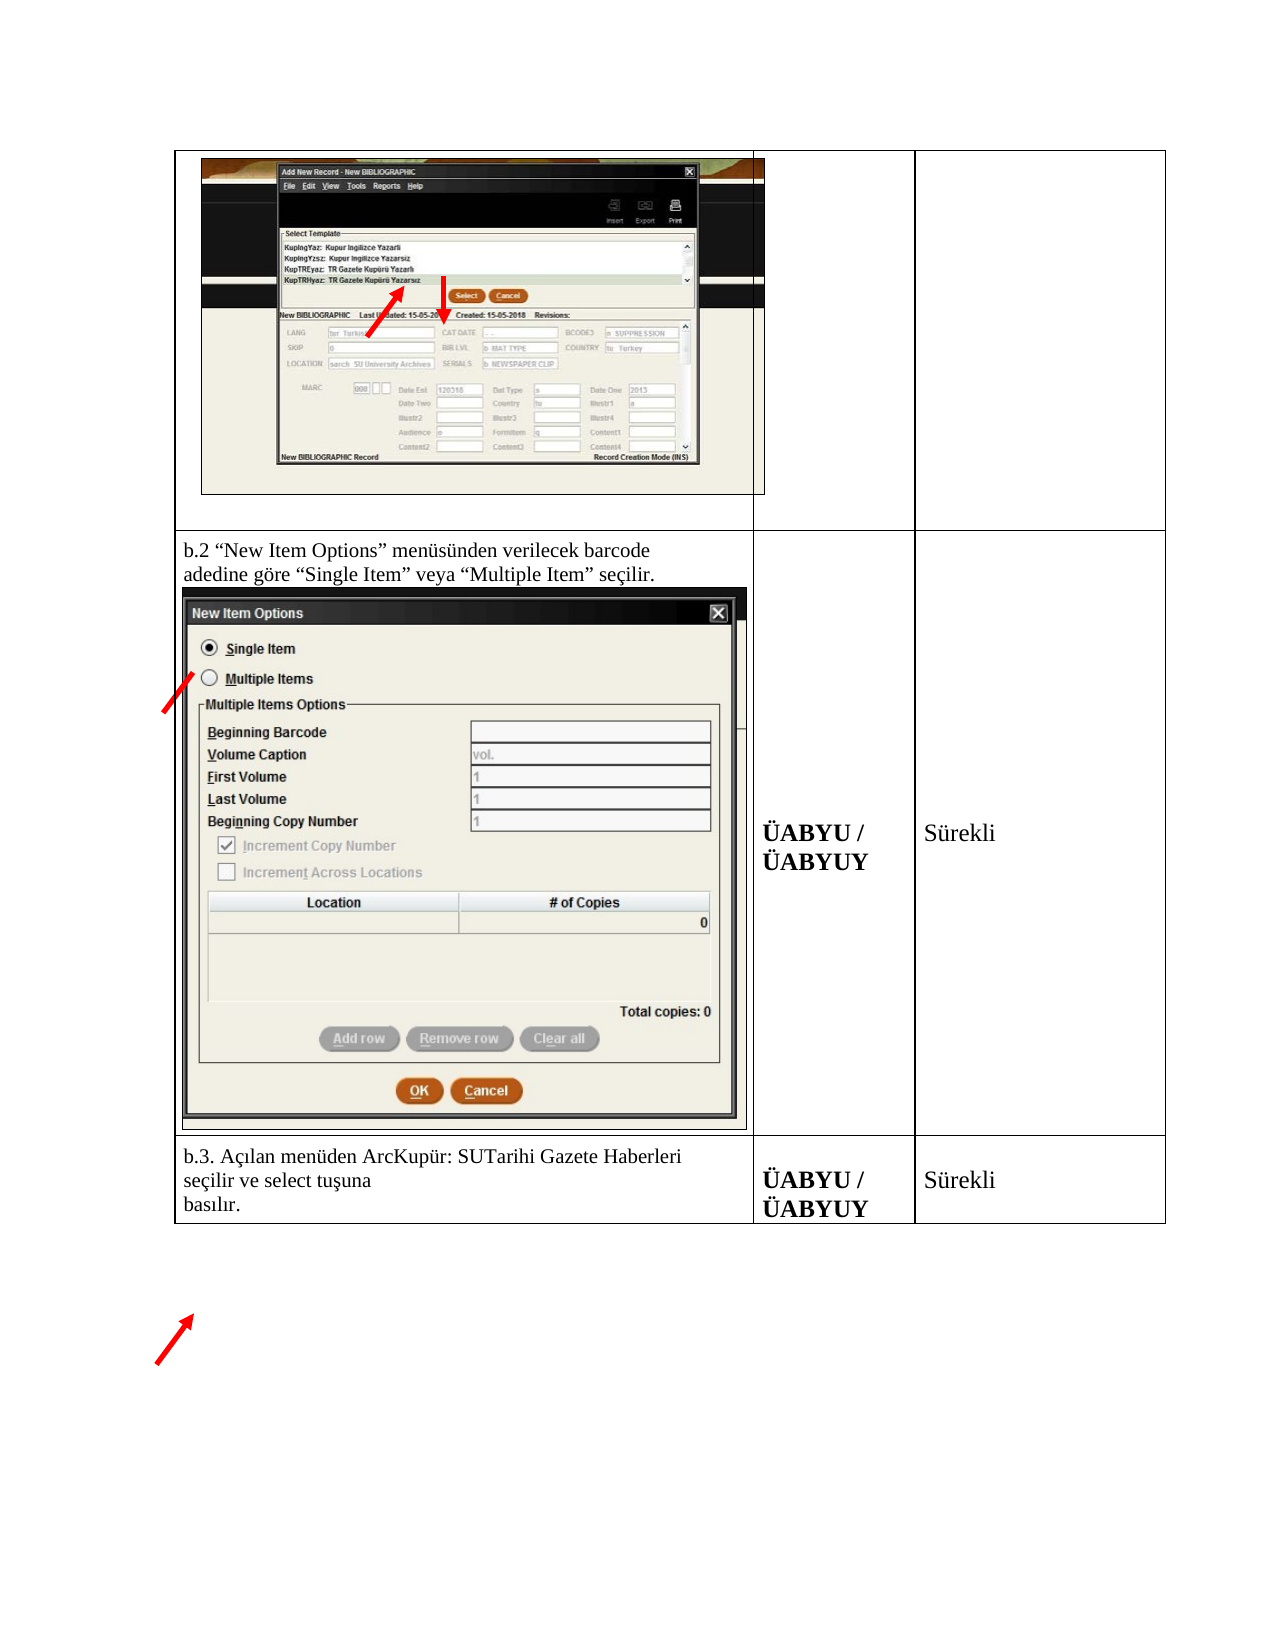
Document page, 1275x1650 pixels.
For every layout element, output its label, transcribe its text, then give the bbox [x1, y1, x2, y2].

table_cell Sürekli [916, 1136, 1165, 1223]
table_cell ÜABYU / ÜABYUY [754, 1136, 914, 1223]
table_cell ÜABYU / ÜABYUY [754, 531, 914, 1135]
table_header [754, 151, 914, 530]
table_cell b.2 “New Item Options” menüsünden verilecek barcode adedine göre “Single Item” veya “Multiple Item” seçilir. [176, 531, 753, 1135]
table_header [916, 151, 1165, 530]
table_cell b.3. Açılan menüden ArcKupür: SUTarihi Gazete Haberleri seçilir ve select tuşuna basılır. [176, 1136, 753, 1223]
table_header [176, 151, 753, 530]
table_cell Sürekli [916, 531, 1165, 1135]
